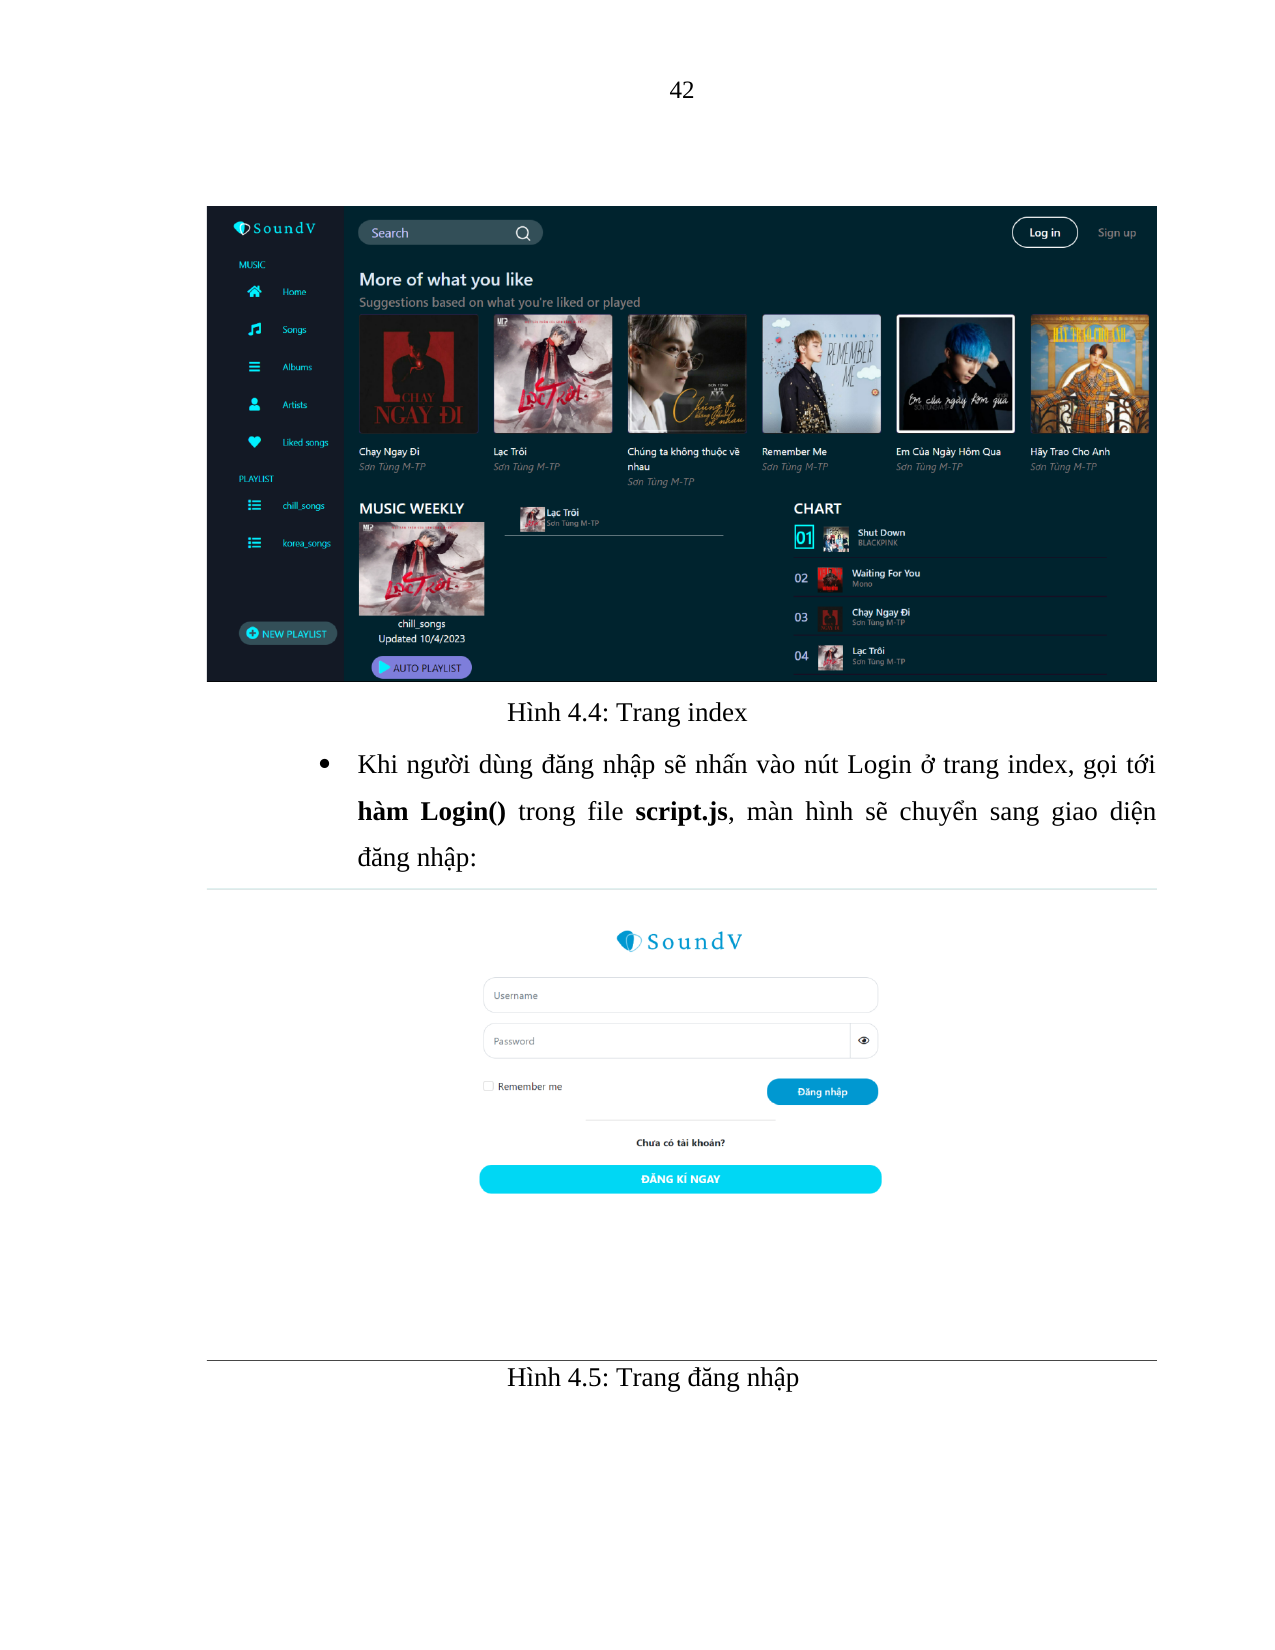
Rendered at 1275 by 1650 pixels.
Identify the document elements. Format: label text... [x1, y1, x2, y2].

picture [206, 206, 1157, 682]
text Hình 4.5: Trang đăng nhập [432, 1361, 1157, 1392]
text Hình 4.4: Trang index [432, 696, 1157, 727]
list Khi người dùng đăng nhập sẽ nhấn vào nút Login ở trang index, gọi tới hàm Login() trong file script.js, màn hình sẽ chuyển sang giao diện đăng nhập: [320, 748, 1157, 873]
picture [206, 888, 1157, 1361]
